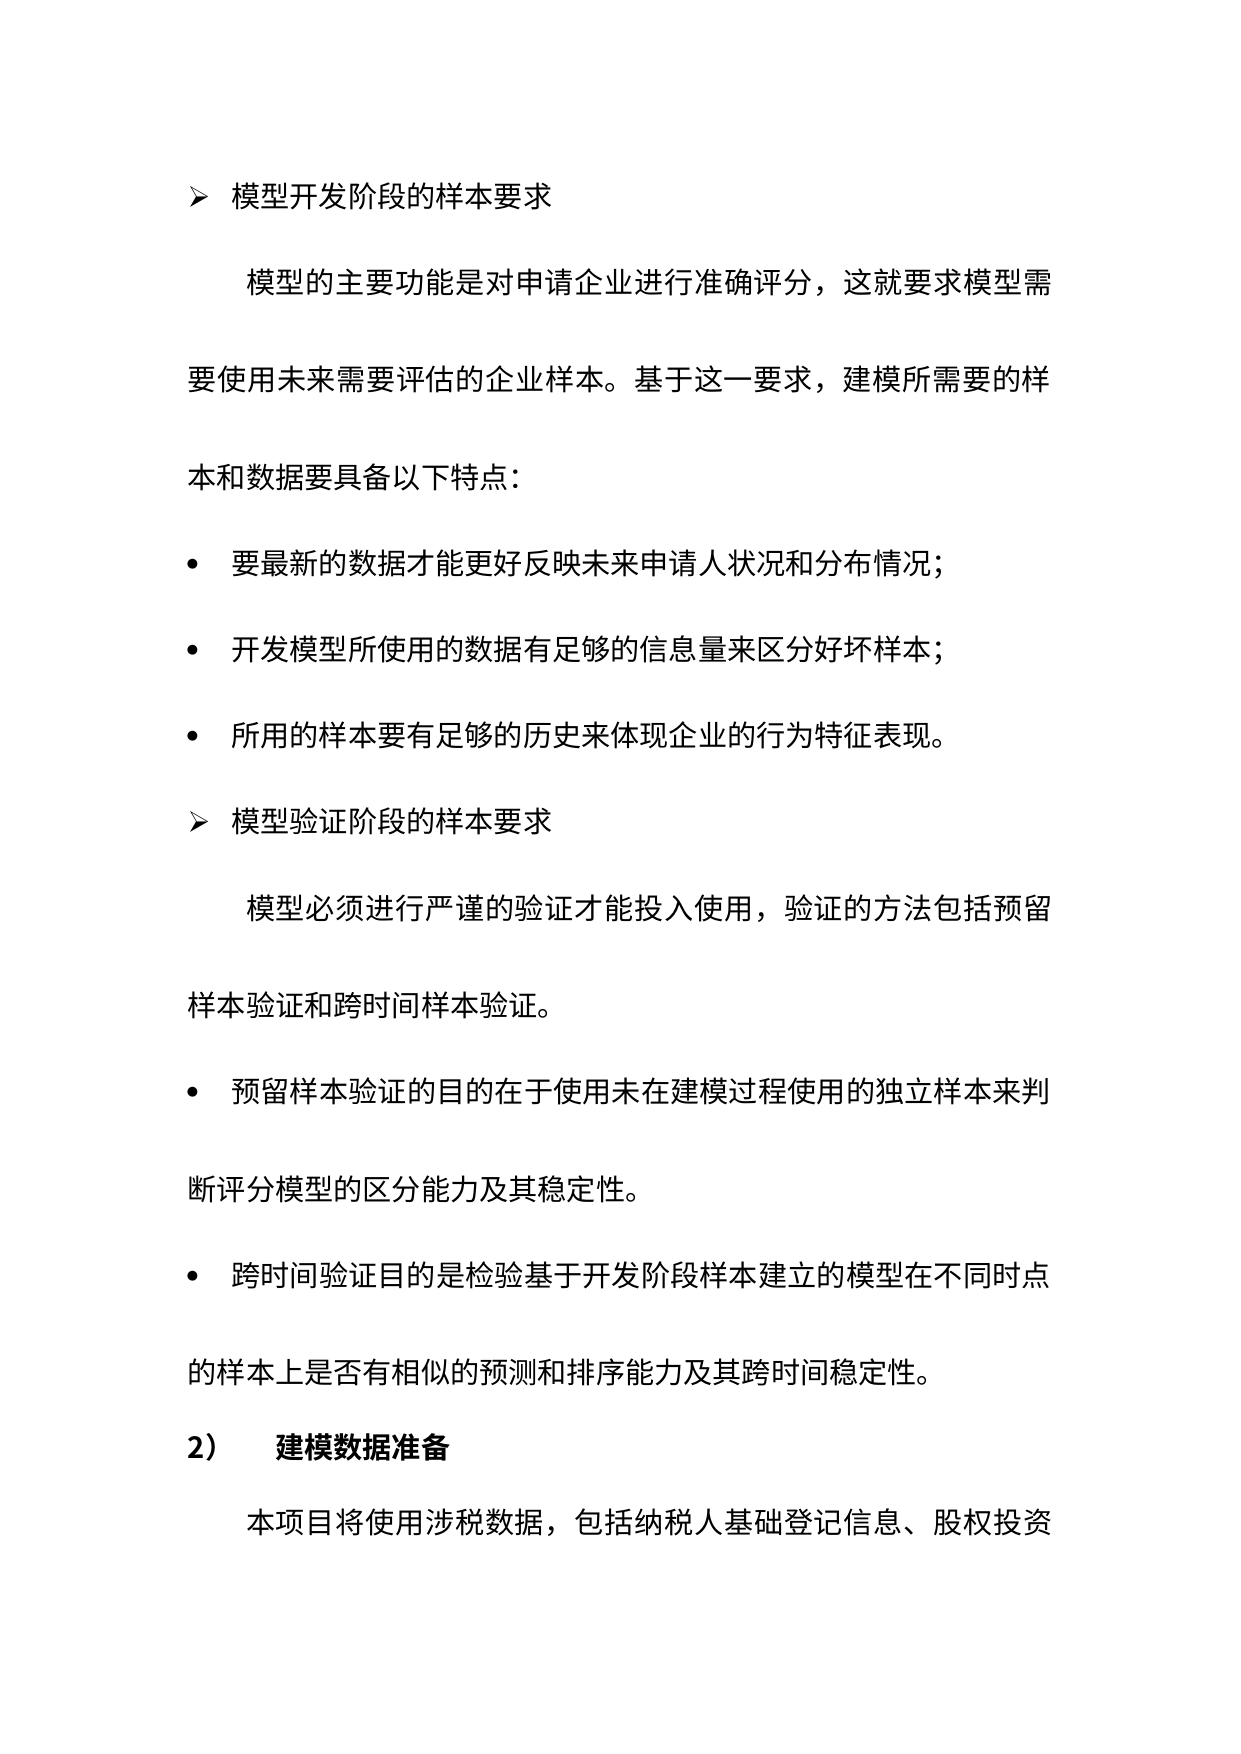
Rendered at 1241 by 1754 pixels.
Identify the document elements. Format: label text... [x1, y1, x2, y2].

list 建模数据准备 [187, 1425, 1053, 1467]
list 预留样本验证的目的在于使用未在建模过程使用的独立样本来判断评分模型的区分能力及其稳定性。 [187, 1057, 1053, 1220]
list 跨时间验证目的是检验基于开发阶段样本建立的模型在不同时点的样本上是否有相似的预测和排序能力及其跨时间稳定性。 [187, 1241, 1053, 1404]
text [187, 1488, 1053, 1553]
list 所用的样本要有足够的历史来体现企业的行为特征表现。 [187, 702, 1053, 767]
list 模型开发阶段的样本要求 [187, 162, 1053, 227]
text 模型的主要功能是对申请企业进行准确评分，这就要求模型需要使用未来需要评估的企业样本。基于这一要求，建模所需要的样本和数据要具备以下特点： [187, 248, 1053, 508]
list 要最新的数据才能更好反映未来申请人状况和分布情况； [187, 529, 1053, 594]
list 模型验证阶段的样本要求 [187, 788, 1053, 853]
list 开发模型所使用的数据有足够的信息量来区分好坏样本； [187, 615, 1053, 680]
text 模型必须进行严谨的验证才能投入使用，验证的方法包括预留样本验证和跨时间样本验证。 [187, 874, 1053, 1036]
